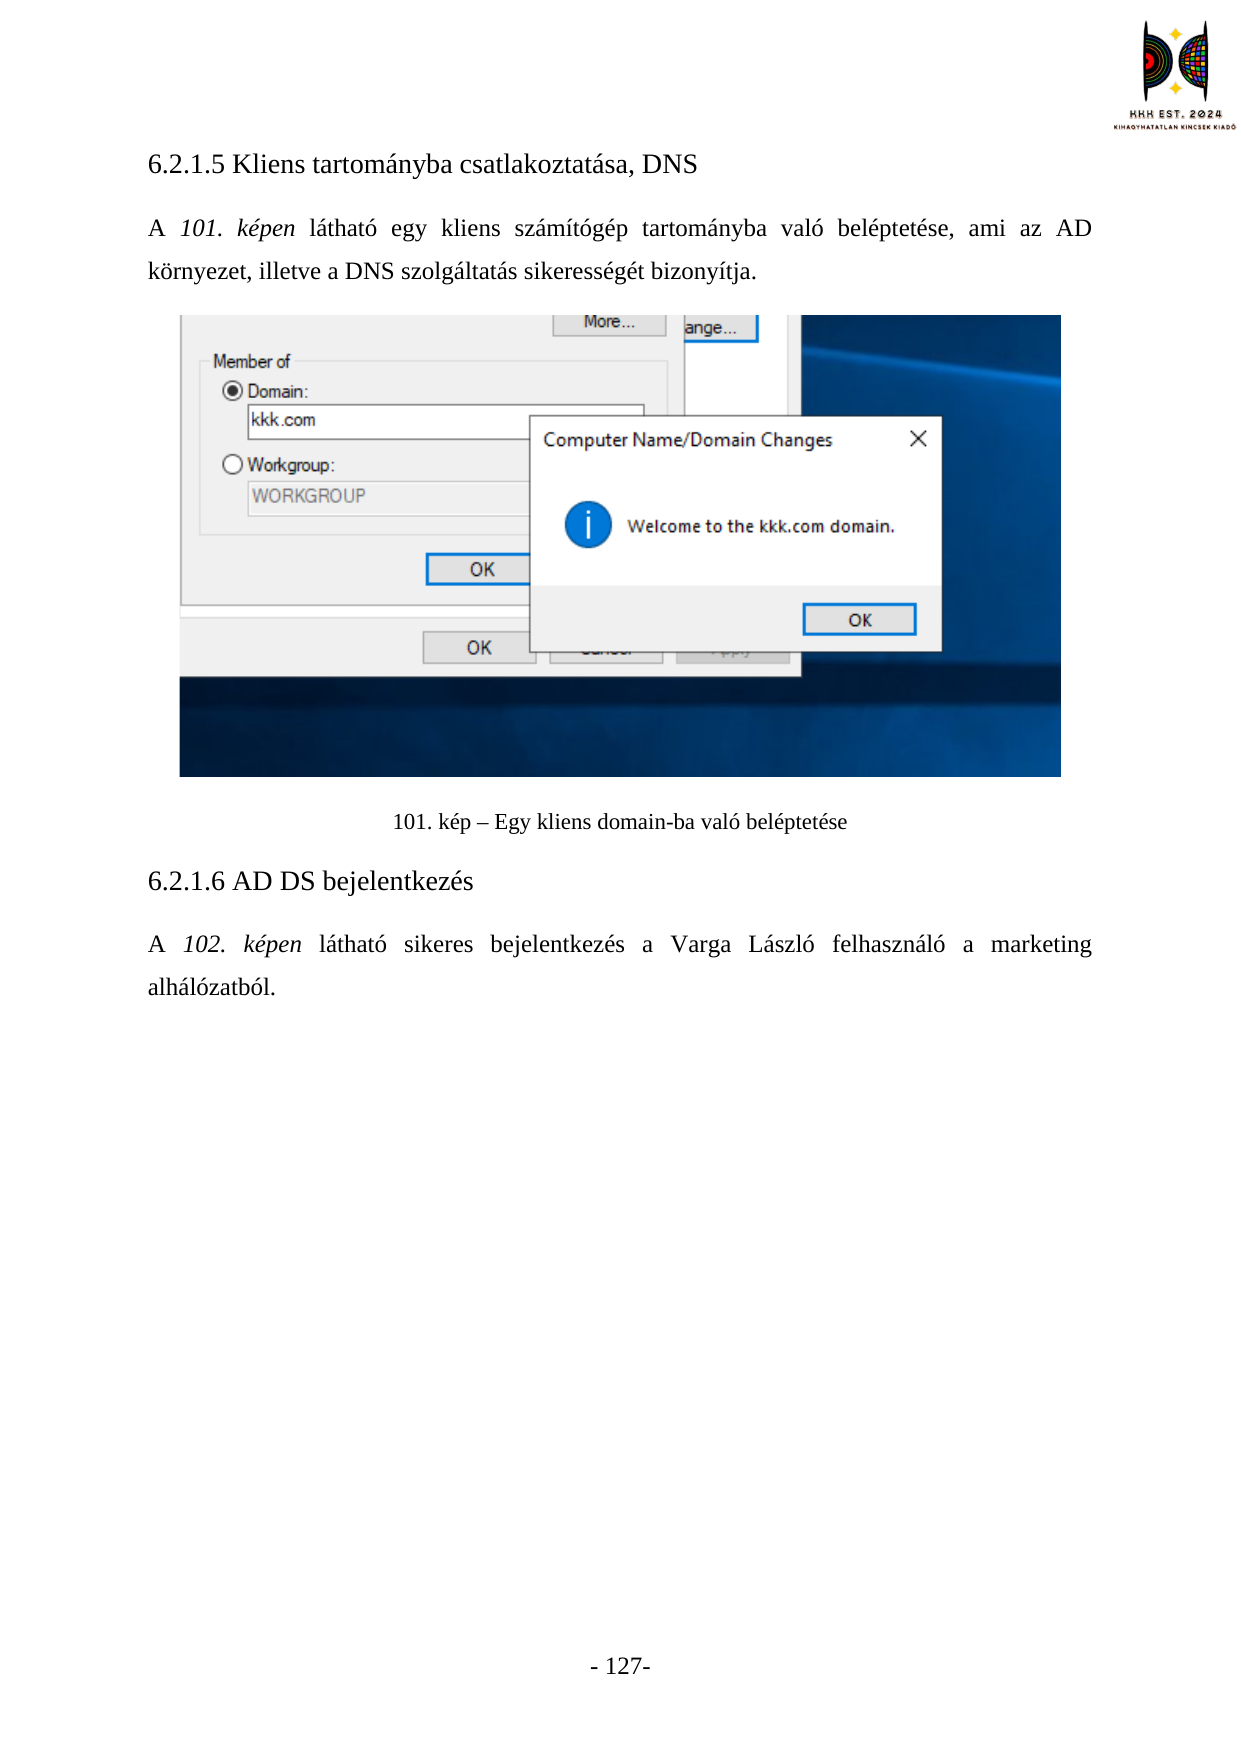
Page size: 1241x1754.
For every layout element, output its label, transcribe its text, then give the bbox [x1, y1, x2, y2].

picture [1105, 9, 1241, 135]
text 101. kép – Egy kliens domain-ba való beléptetése [148, 808, 1093, 834]
text A 102. képen látható sikeres bejelentkezés a Varga László felhasználó a marketing alhálózatból. [148, 929, 1093, 1001]
text A 101. képen látható egy kliens számítógép tartományba való beléptetése, ami az AD környezet, illetve a DNS szolgáltatás sikerességét bizonyítja. [148, 213, 1093, 285]
text 6.2.1.5 Kliens tartományba csatlakoztatása, DNS [148, 148, 1093, 180]
picture [179, 315, 1061, 777]
text 6.2.1.6 AD DS bejelentkezés [148, 864, 1093, 896]
